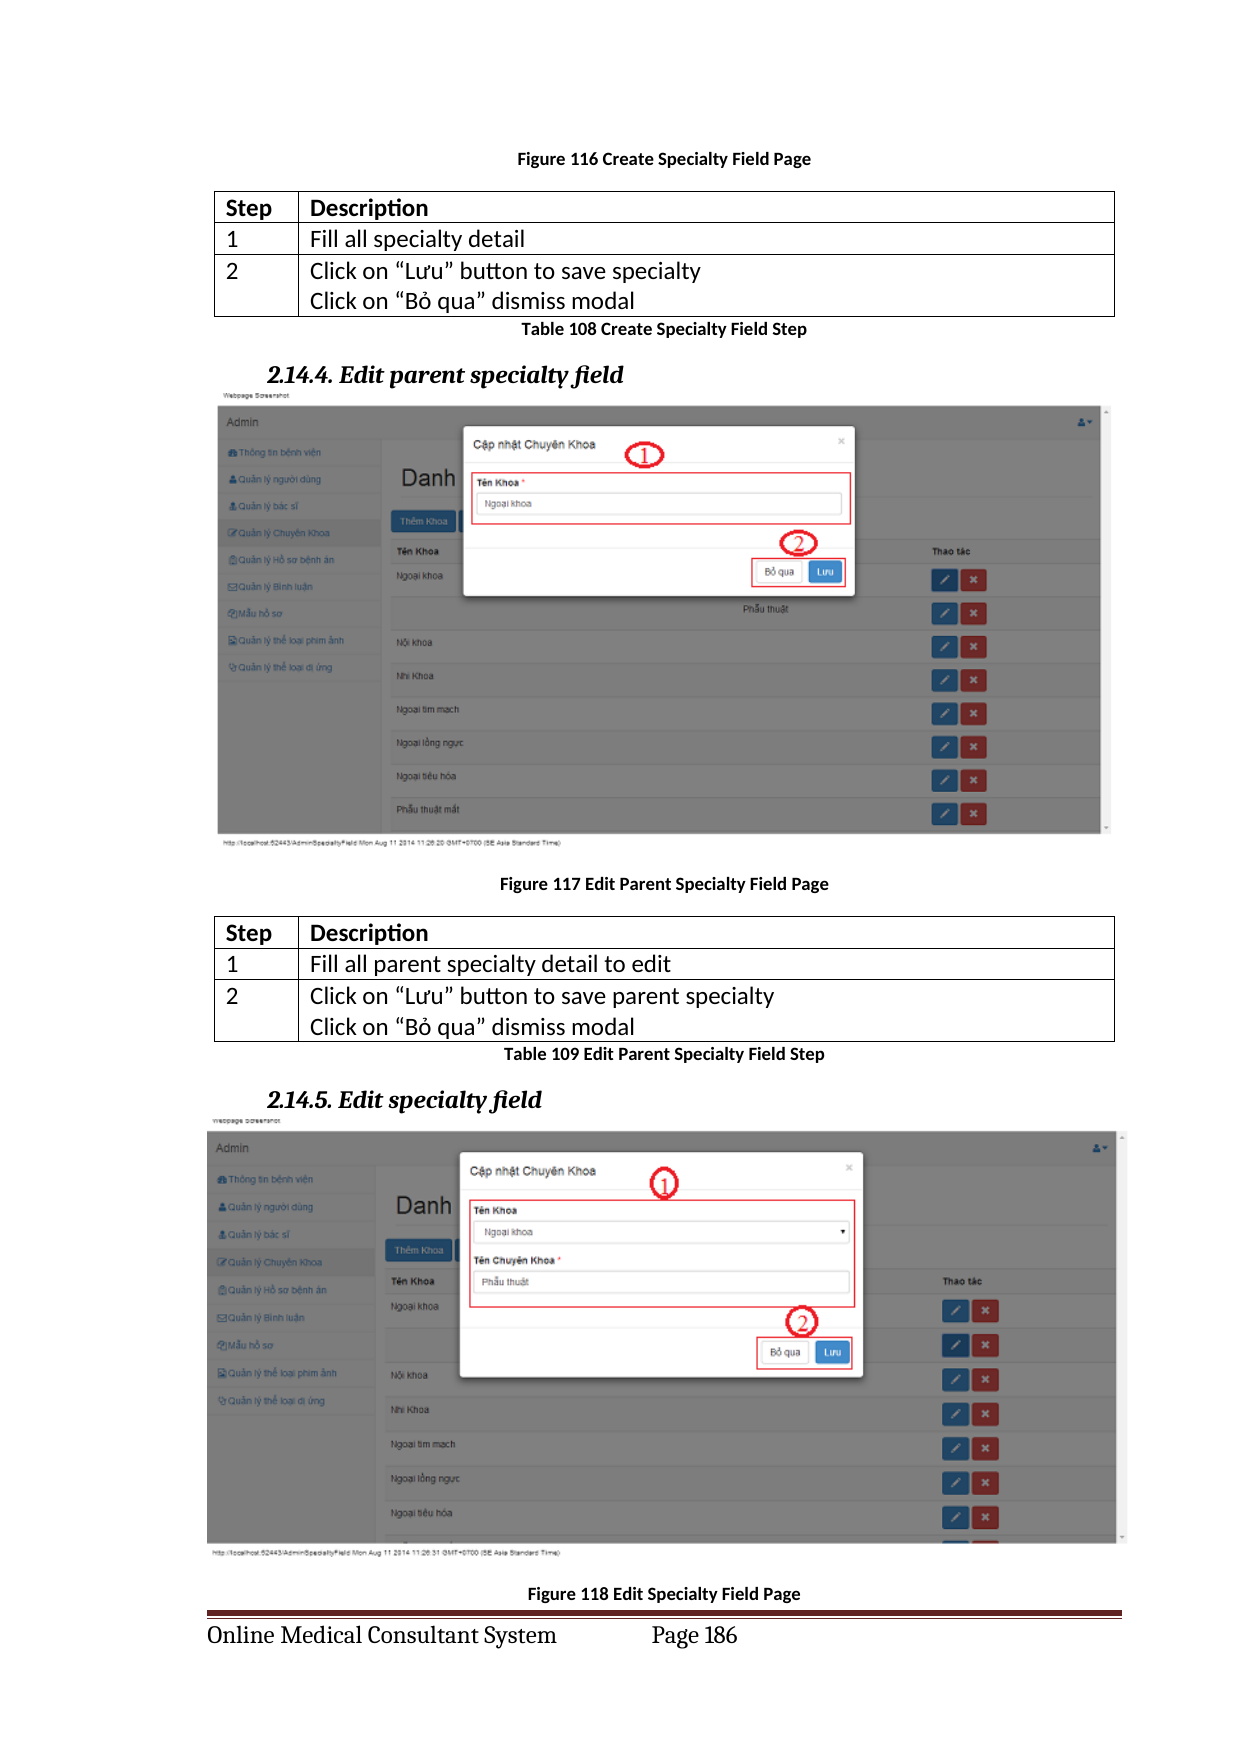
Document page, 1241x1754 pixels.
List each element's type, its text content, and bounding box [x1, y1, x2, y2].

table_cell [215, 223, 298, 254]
picture [207, 1119, 1128, 1557]
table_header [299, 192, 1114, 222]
text Figure Edit Parent Specialty Field Page [207, 872, 1122, 895]
picture [217, 393, 1112, 847]
text Table Create Specialty Field Step [207, 317, 1122, 340]
text Table Edit Parent Specialty Field Step [207, 1042, 1122, 1065]
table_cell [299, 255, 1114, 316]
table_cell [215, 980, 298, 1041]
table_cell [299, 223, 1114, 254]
text Figure Create Specialty Field Page [207, 147, 1122, 170]
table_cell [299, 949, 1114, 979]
subtitle Edit parent specialty field [267, 361, 1122, 389]
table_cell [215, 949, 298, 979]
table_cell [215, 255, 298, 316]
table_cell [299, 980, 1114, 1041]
subtitle Edit specialty field [267, 1086, 1122, 1115]
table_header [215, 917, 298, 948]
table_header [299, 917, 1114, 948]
text Figure Edit Specialty Field Page [207, 1582, 1122, 1605]
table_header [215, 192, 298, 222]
